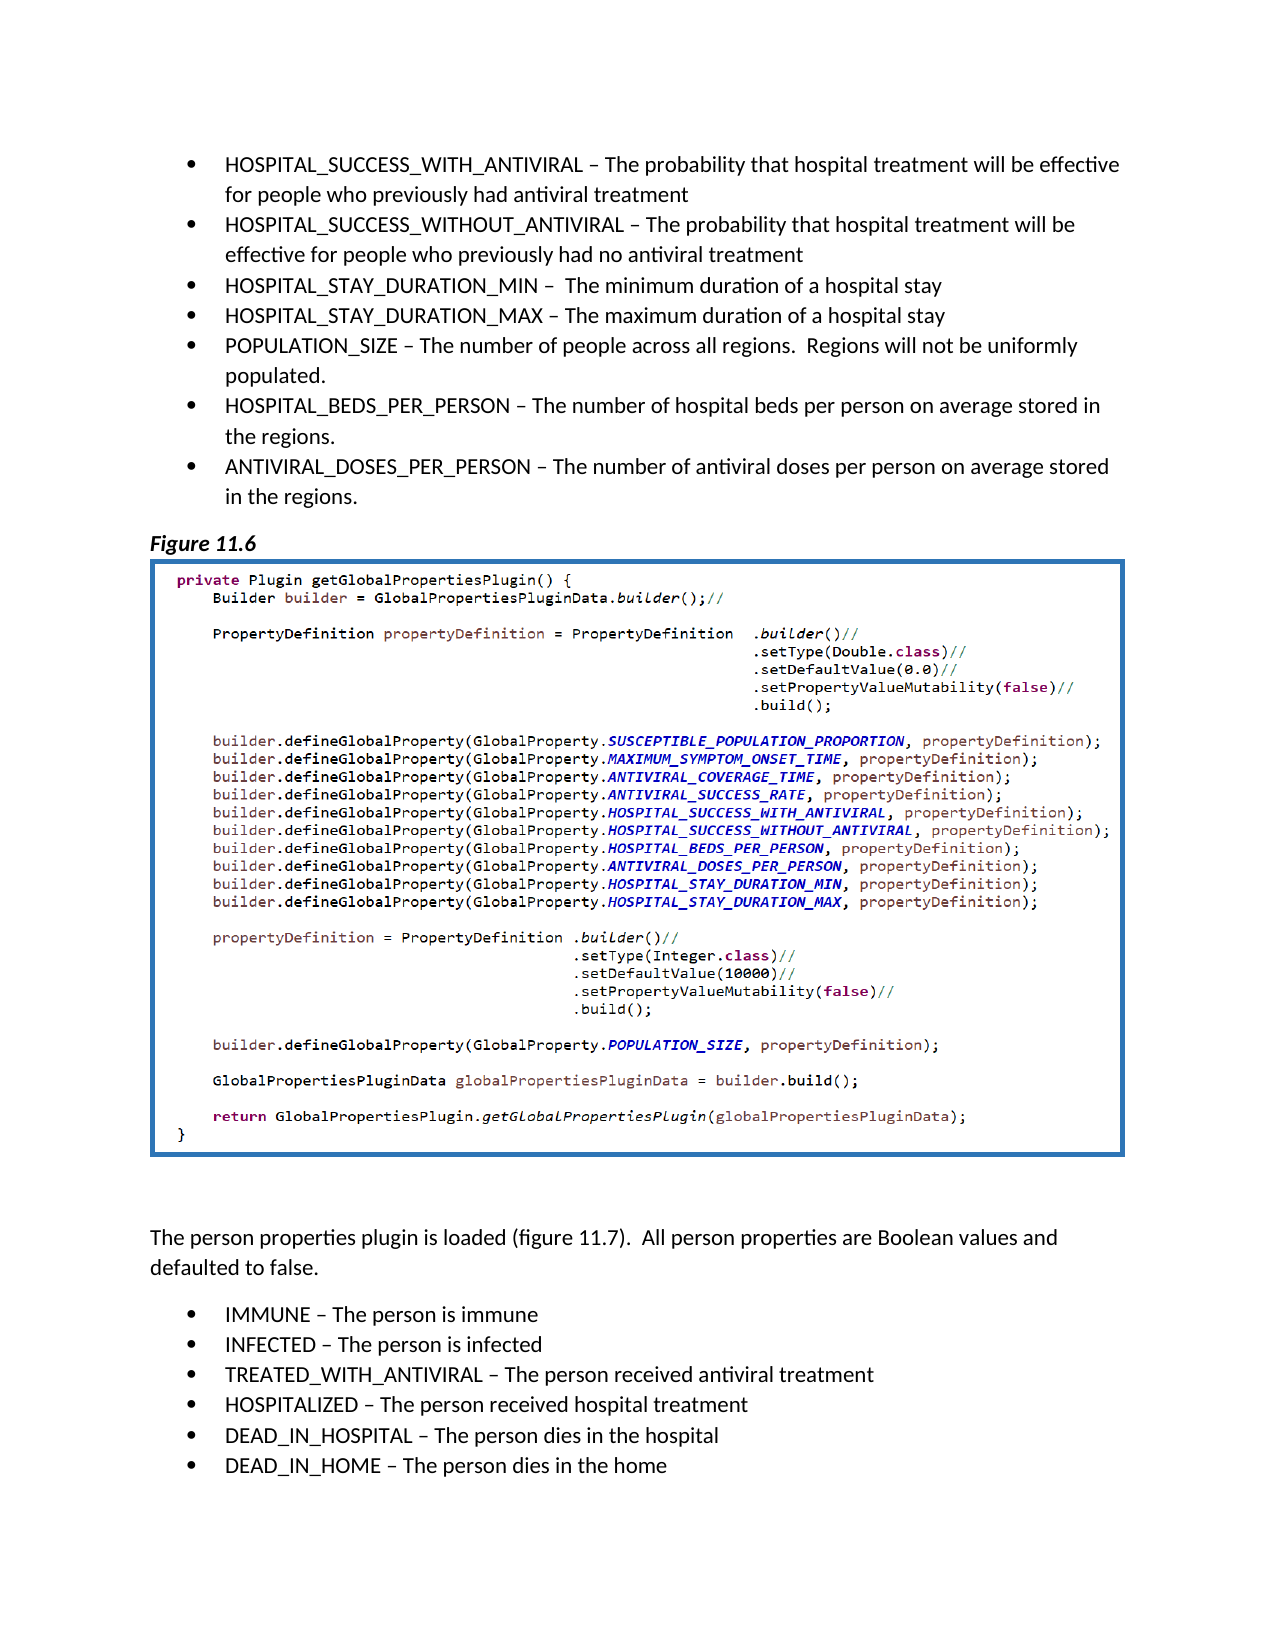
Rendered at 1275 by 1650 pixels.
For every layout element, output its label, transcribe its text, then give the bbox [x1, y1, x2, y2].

list HOSPITAL_SUCCESS_WITHOUT_ANTIVIRAL – The probability that hospital treatment will be effective for people who previously had no antiviral treatment [187, 210, 1125, 269]
list POPULATION_SIZE – The number of people across all regions. Regions will not be uniformly populated. [187, 331, 1125, 389]
list HOSPITAL_BEDS_PER_PERSON – The number of hospital beds per person on average stored in the regions. [187, 392, 1125, 450]
text The person properties plugin is loaded (figure 11.7). All person properties are Boolean values and defaulted to false. [150, 1223, 1125, 1281]
list TREATED_WITH_ANTIVIRAL – The person received antiviral treatment [187, 1360, 1125, 1388]
list DEAD_IN_HOSPITAL – The person dies in the hospital [187, 1421, 1125, 1449]
list HOSPITALIZED – The person received hospital treatment [187, 1391, 1125, 1418]
list INFECTED – The person is infected [187, 1330, 1125, 1358]
list HOSPITAL_SUCCESS_WITH_ANTIVIRAL – The probability that hospital treatment will be effective for people who previously had antiviral treatment [187, 150, 1125, 208]
picture [155, 564, 1120, 1152]
list HOSPITAL_STAY_DURATION_MIN – The minimum duration of a hospital stay [187, 271, 1125, 299]
list ANTIVIRAL_DOSES_PER_PERSON – The number of antiviral doses per person on average stored in the regions. [187, 452, 1125, 510]
list DEAD_IN_HOME – The person dies in the home [187, 1451, 1125, 1479]
list HOSPITAL_STAY_DURATION_MAX – The maximum duration of a hospital stay [187, 301, 1125, 329]
text Figure 11.6 [150, 529, 1125, 559]
list IMMUNE – The person is immune [187, 1300, 1125, 1328]
